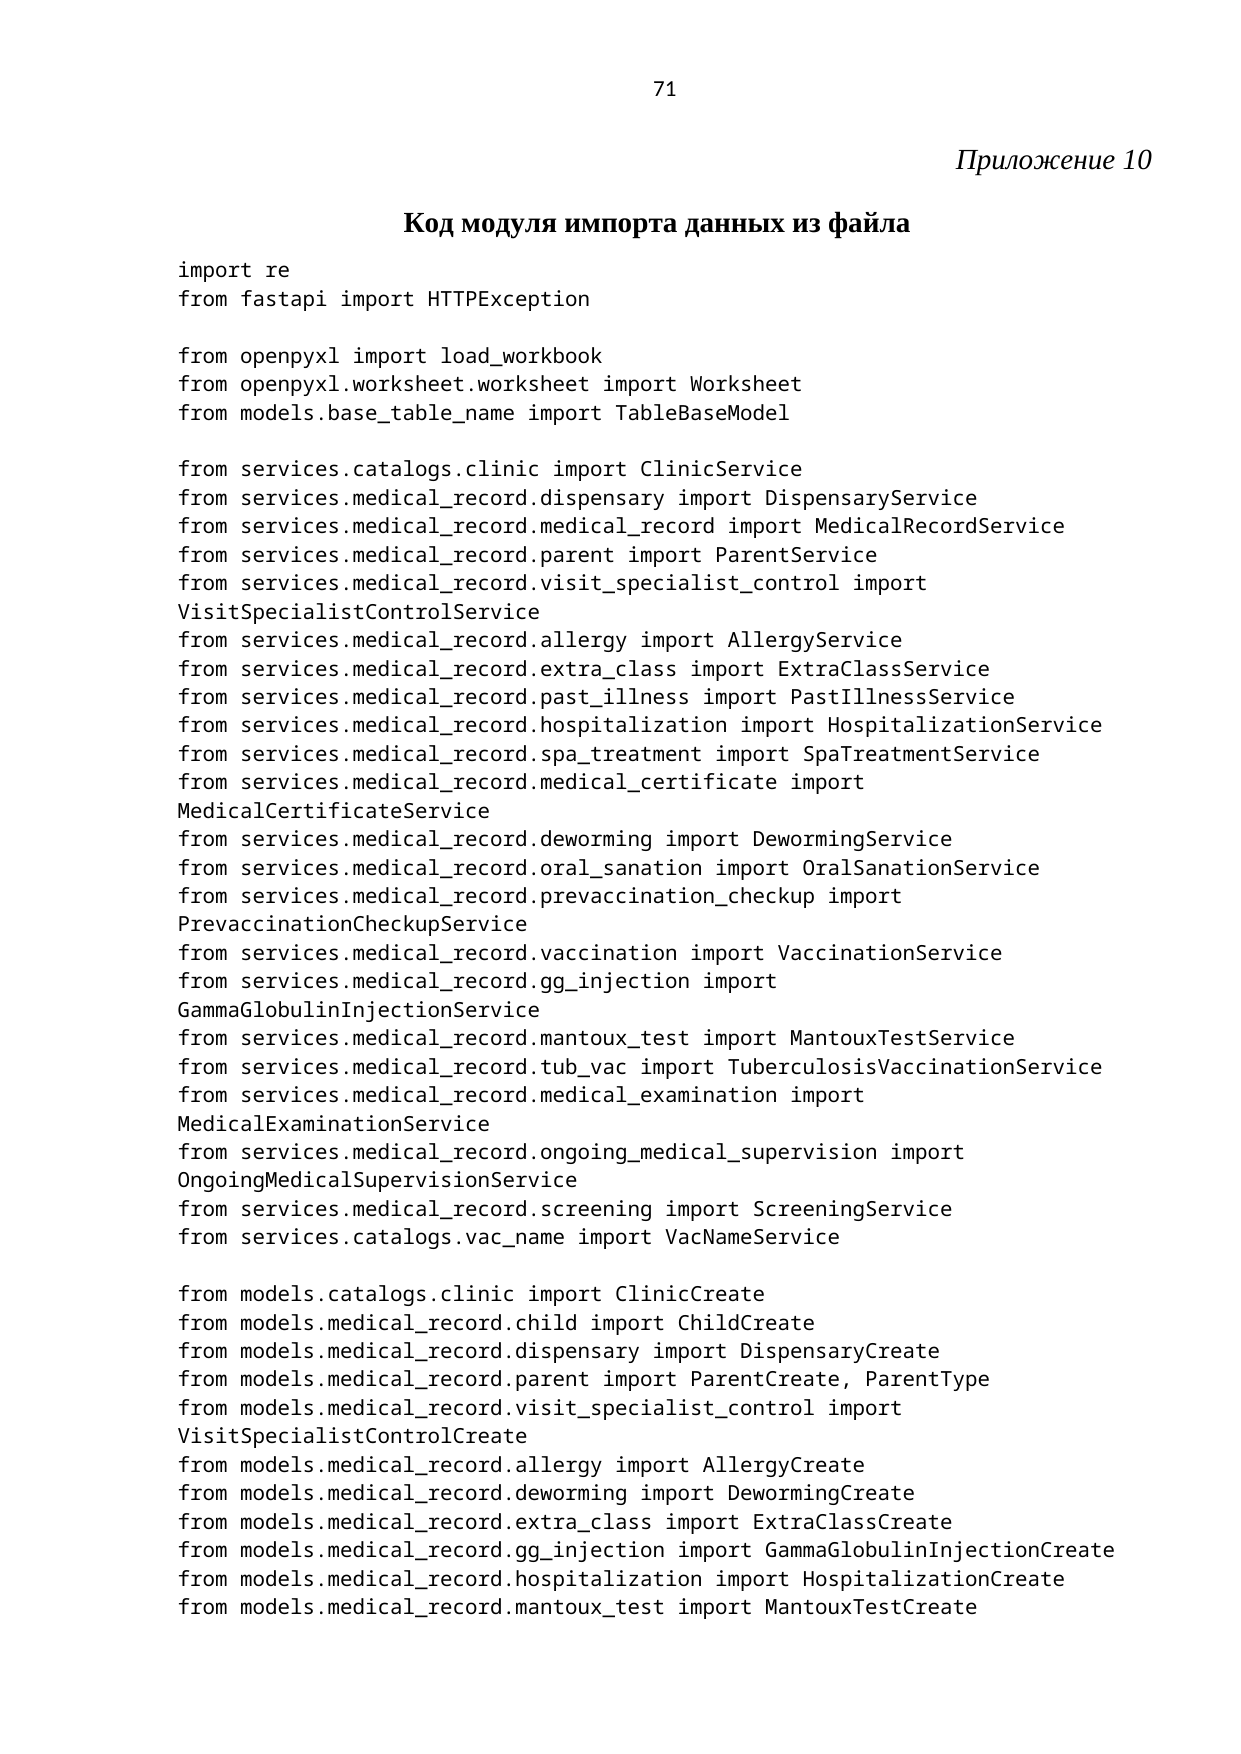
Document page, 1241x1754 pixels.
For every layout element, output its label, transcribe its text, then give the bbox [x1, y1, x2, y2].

text from services.medical_record.extra_class import ExtraClassService [177, 654, 1152, 682]
text from models.medical_record.parent import ParentCreate, ParentType [177, 1364, 1152, 1393]
text from fastapi import HTTPException [177, 284, 1152, 312]
text from services.medical_record.vaccination import VaccinationService [177, 938, 1152, 966]
text from services.medical_record.mantoux_test import MantouxTestService [177, 1023, 1152, 1052]
text from models.base_table_name import TableBaseModel [177, 398, 1152, 426]
text from models.medical_record.extra_class import ExtraClassCreate [177, 1507, 1152, 1535]
text from openpyxl.worksheet.worksheet import Worksheet [177, 369, 1152, 398]
text from services.catalogs.vac_name import VacNameService [177, 1222, 1152, 1251]
text from services.medical_record.ongoing_medical_supervision import OngoingMedicalSupervisionService [177, 1137, 1152, 1194]
text from services.medical_record.prevaccination_checkup import PrevaccinationCheckupService [177, 881, 1152, 938]
text from services.medical_record.gg_injection import GammaGlobulinInjectionService [177, 966, 1152, 1023]
subtitle Приложение 10 [177, 142, 1152, 176]
text from services.medical_record.screening import ScreeningService [177, 1194, 1152, 1222]
text from models.medical_record.hospitalization import HospitalizationCreate [177, 1564, 1152, 1592]
text from services.medical_record.tub_vac import TuberculosisVaccinationService [177, 1052, 1152, 1080]
text from services.medical_record.dispensary import DispensaryService [177, 483, 1152, 511]
text from services.medical_record.spa_treatment import SpaTreatmentService [177, 739, 1152, 767]
text from models.catalogs.clinic import ClinicCreate [177, 1279, 1152, 1308]
text from services.medical_record.past_illness import PastIllnessService [177, 682, 1152, 711]
text from services.medical_record.medical_certificate import MedicalCertificateService [177, 767, 1152, 824]
text from models.medical_record.child import ChildCreate [177, 1308, 1152, 1336]
list Код модуля импорта данных из файла [162, 205, 1152, 239]
text from services.medical_record.oral_sanation import OralSanationService [177, 853, 1152, 881]
text from models.medical_record.dispensary import DispensaryCreate [177, 1336, 1152, 1364]
text from services.medical_record.visit_specialist_control import VisitSpecialistControlService [177, 568, 1152, 625]
text from services.medical_record.medical_record import MedicalRecordService [177, 511, 1152, 540]
text from services.medical_record.deworming import DewormingService [177, 824, 1152, 853]
text from services.medical_record.medical_examination import MedicalExaminationService [177, 1080, 1152, 1137]
text from services.medical_record.allergy import AllergyService [177, 625, 1152, 654]
text from services.medical_record.hospitalization import HospitalizationService [177, 711, 1152, 739]
text from models.medical_record.allergy import AllergyCreate [177, 1450, 1152, 1478]
text from models.medical_record.mantoux_test import MantouxTestCreate [177, 1592, 1152, 1621]
text from models.medical_record.visit_specialist_control import VisitSpecialistControlCreate [177, 1393, 1152, 1450]
text from services.medical_record.parent import ParentService [177, 540, 1152, 568]
text from openpyxl import load_workbook [177, 341, 1152, 369]
text import re [177, 256, 1152, 284]
text from models.medical_record.deworming import DewormingCreate [177, 1478, 1152, 1507]
text from models.medical_record.gg_injection import GammaGlobulinInjectionCreate [177, 1535, 1152, 1564]
text from services.catalogs.clinic import ClinicService [177, 454, 1152, 483]
